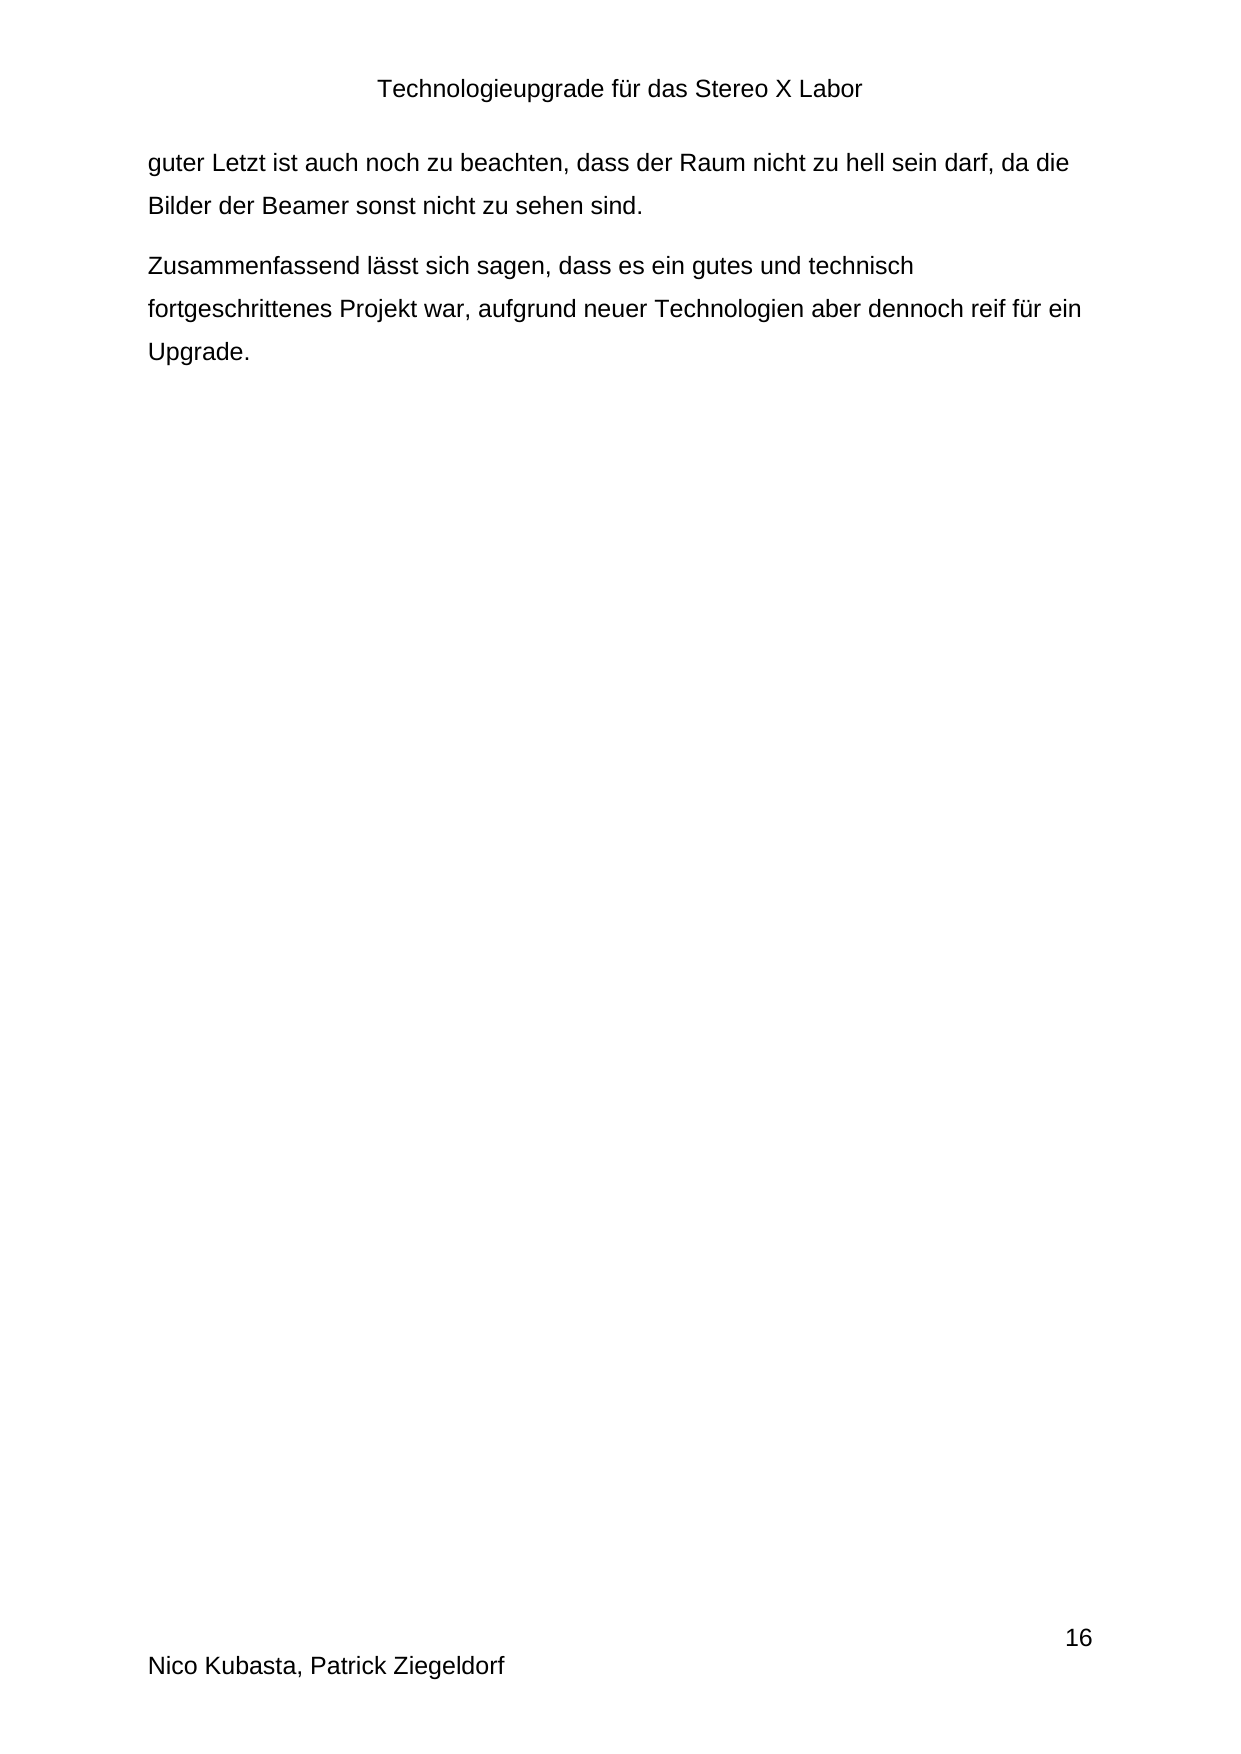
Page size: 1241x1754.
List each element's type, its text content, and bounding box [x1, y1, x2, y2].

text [148, 148, 1092, 219]
text Zusammenfassend lässt sich sagen, dass es ein gutes und technisch fortgeschrittenes Projekt war, aufgrund neuer Technologien aber dennoch reif für ein Upgrade. [148, 251, 1092, 366]
